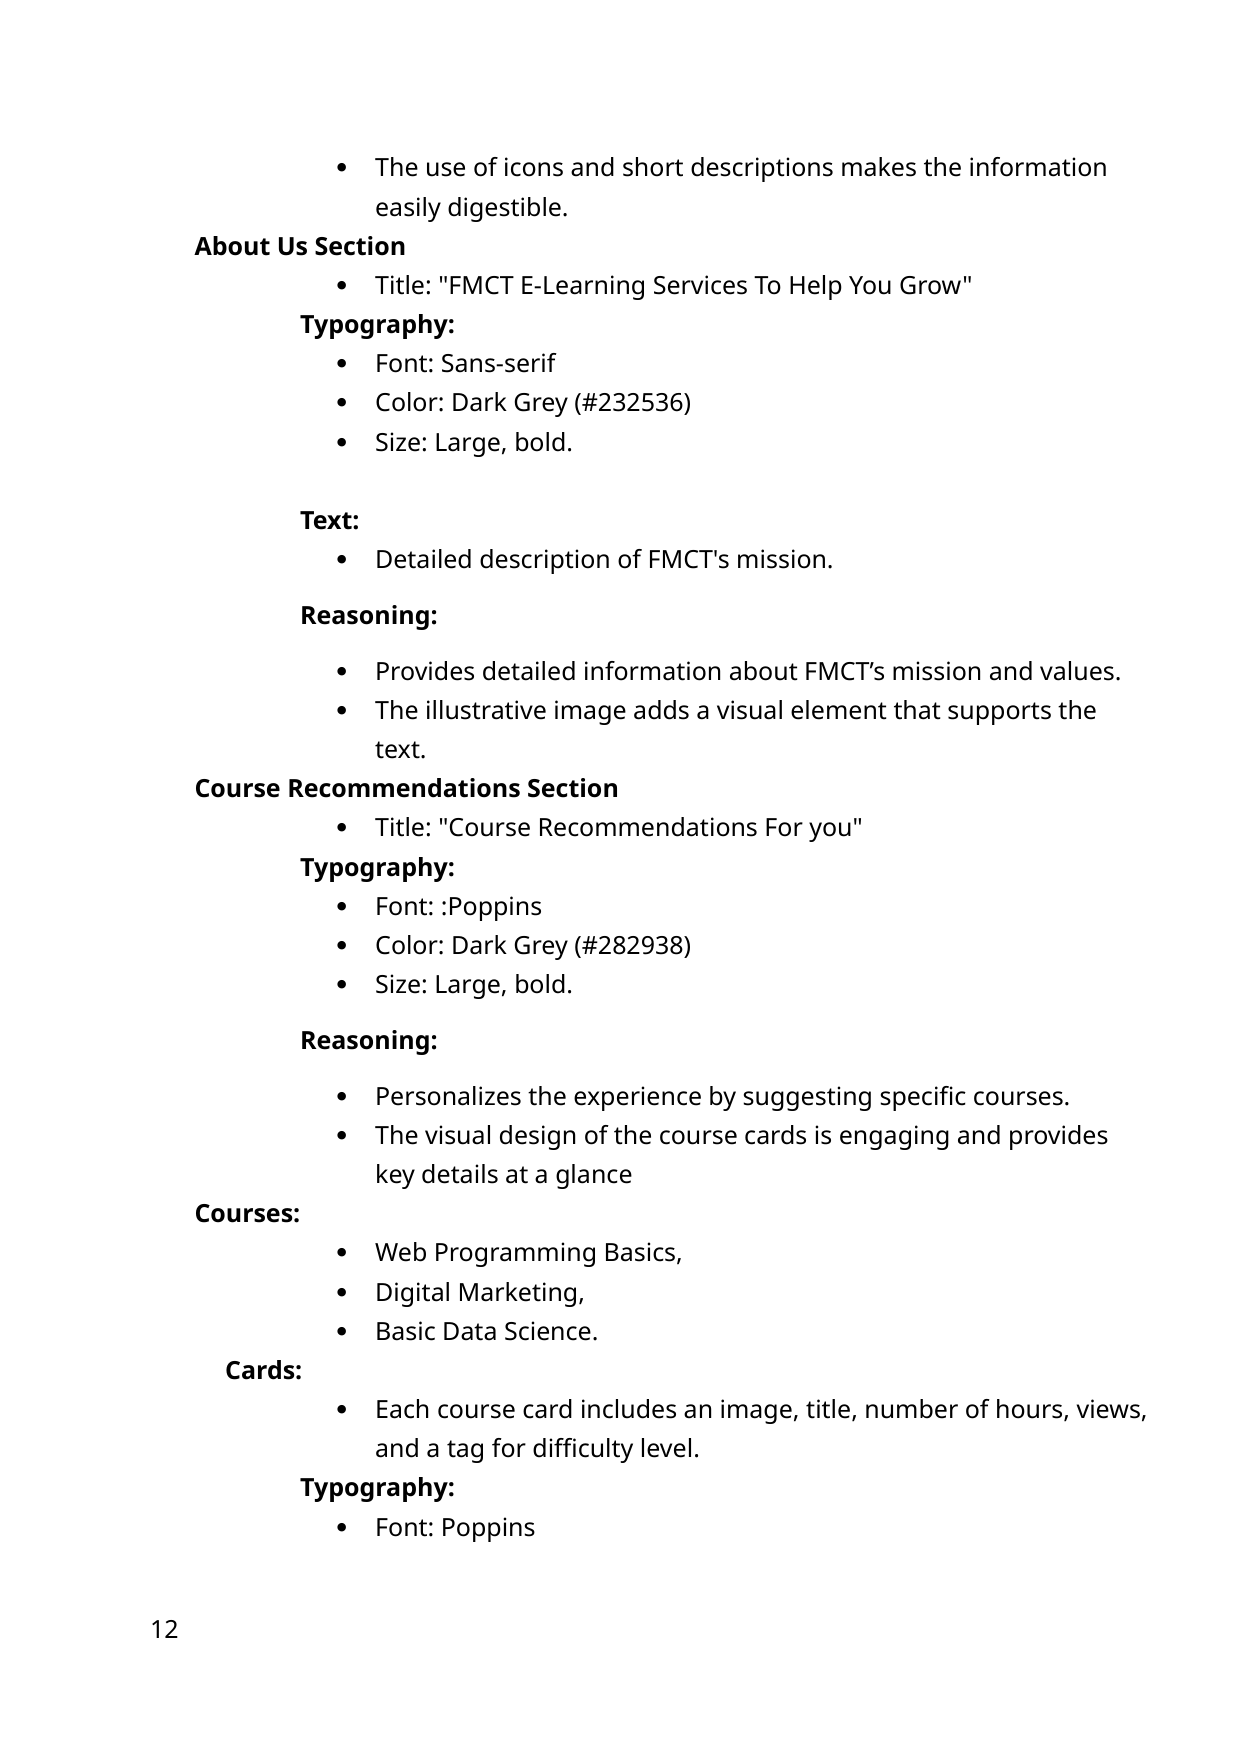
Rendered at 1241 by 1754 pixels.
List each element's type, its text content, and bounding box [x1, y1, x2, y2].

list Font: Sans-serif [337, 346, 1154, 380]
list The illustrative image adds a visual element that supports the text. [337, 692, 1154, 766]
list Font: :Poppins [337, 888, 1154, 922]
text Reasoning: [225, 1022, 1154, 1057]
list Text: [269, 502, 1154, 537]
list Title: "Course Recommendations For you" [337, 810, 1154, 844]
list Color: Dark Grey (#282938) [337, 927, 1154, 962]
list Typography: [269, 1470, 1154, 1504]
text Reasoning: [225, 597, 1154, 632]
list The visual design of the course cards is engaging and provides key details at a glance [337, 1117, 1154, 1191]
list Title: "FMCT E-Learning Services To Help You Grow" [337, 267, 1154, 302]
list Detailed description of FMCT's mission. [337, 542, 1154, 576]
list Web Programming Basics, [337, 1235, 1154, 1269]
list Typography: [269, 307, 1154, 341]
list Size: Large, bold. [337, 424, 1154, 458]
list Color: Dark Grey (#232536) [337, 385, 1154, 419]
list Size: Large, bold. [337, 967, 1154, 1001]
list Typography: [269, 849, 1154, 883]
list Course Recommendations Section [194, 771, 1154, 805]
list Provides detailed information about FMCT’s mission and values. [337, 653, 1154, 687]
list Courses: [194, 1196, 1154, 1230]
list Digital Marketing, [337, 1274, 1154, 1308]
list Each course card includes an image, title, number of hours, views, and a tag for difficulty level. [337, 1392, 1154, 1465]
list About Us Section [194, 228, 1154, 262]
list Basic Data Science. [337, 1313, 1154, 1347]
list The use of icons and short descriptions makes the information easily digestible. [337, 150, 1154, 223]
list Font: Poppins [337, 1509, 1154, 1543]
list Cards: [194, 1352, 1154, 1387]
list Personalizes the experience by suggesting specific courses. [337, 1078, 1154, 1112]
